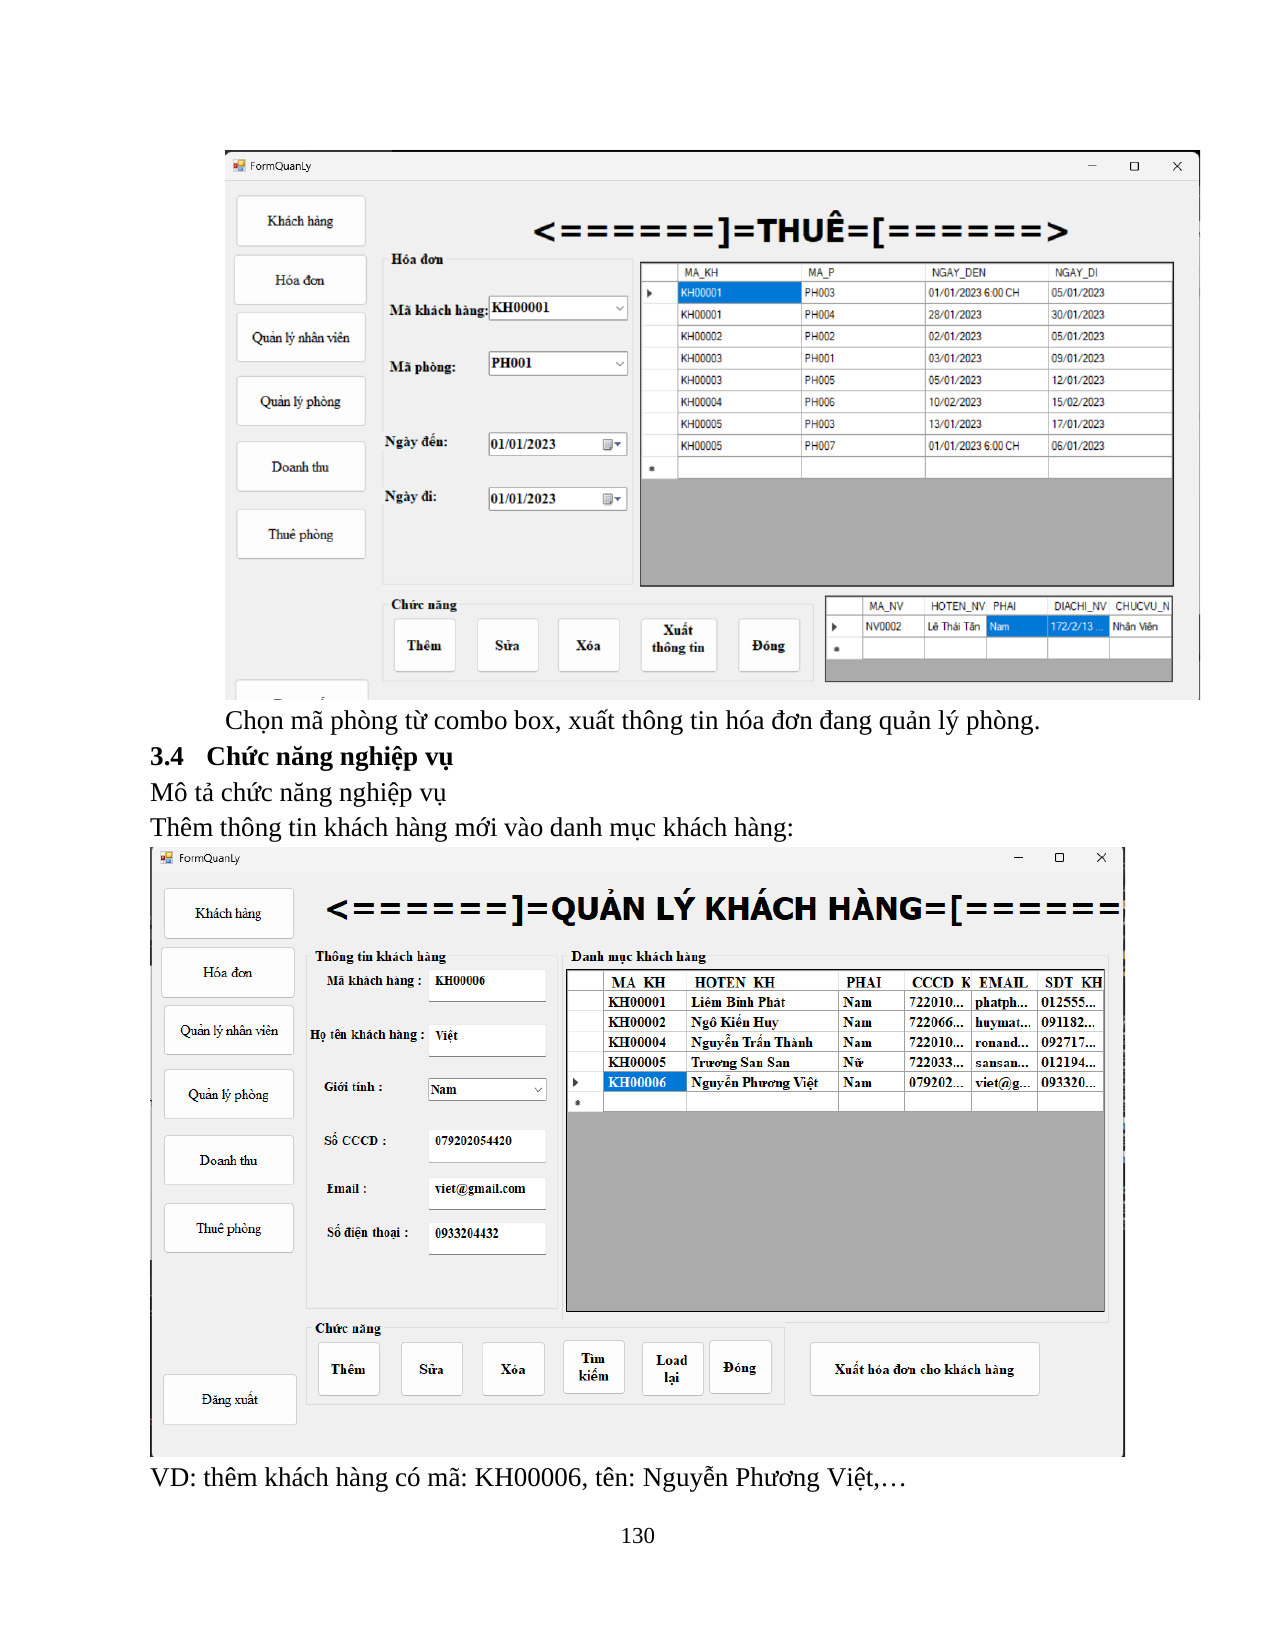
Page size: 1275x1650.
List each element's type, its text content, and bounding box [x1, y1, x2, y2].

text VD: thêm khách hàng có mã: KH00006, tên: Nguyễn Phương Việt,… [150, 1461, 1125, 1492]
text Mô tả chức năng nghiệp vụ [150, 776, 1125, 807]
text Thêm thông tin khách hàng mới vào danh mục khách hàng: [150, 811, 1125, 842]
list Chọn mã phòng từ combo box, xuất thông tin hóa đơn đang quản lý phòng. [225, 704, 1125, 735]
picture [225, 150, 1200, 700]
picture [150, 847, 1125, 1457]
subtitle Chức năng nghiệp vụ [150, 740, 1125, 771]
